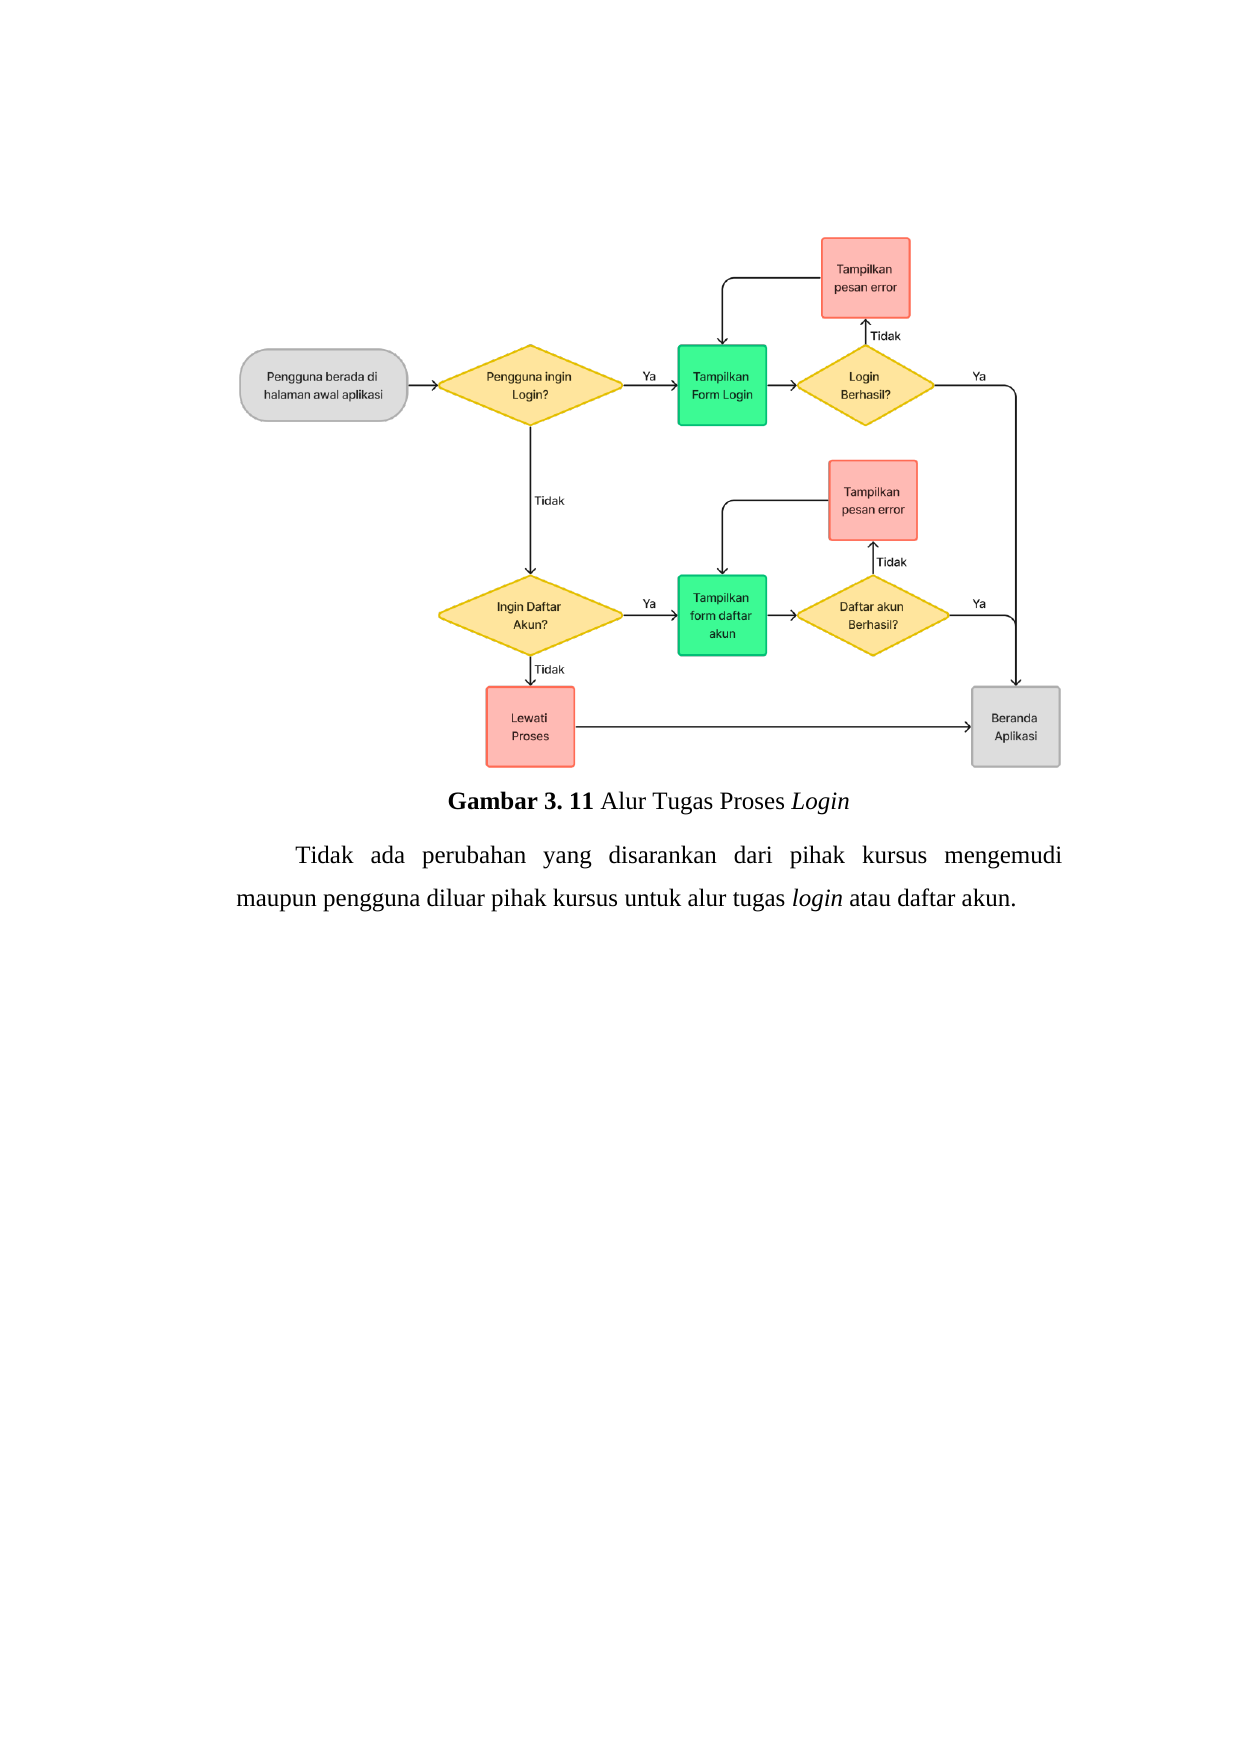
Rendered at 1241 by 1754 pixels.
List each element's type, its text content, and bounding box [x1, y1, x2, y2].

picture [236, 236, 1063, 772]
text Tidak ada perubahan yang disarankan dari pihak kursus mengemudi maupun pengguna diluar pihak kursus untuk alur tugas login atau daftar akun. [236, 840, 1063, 912]
